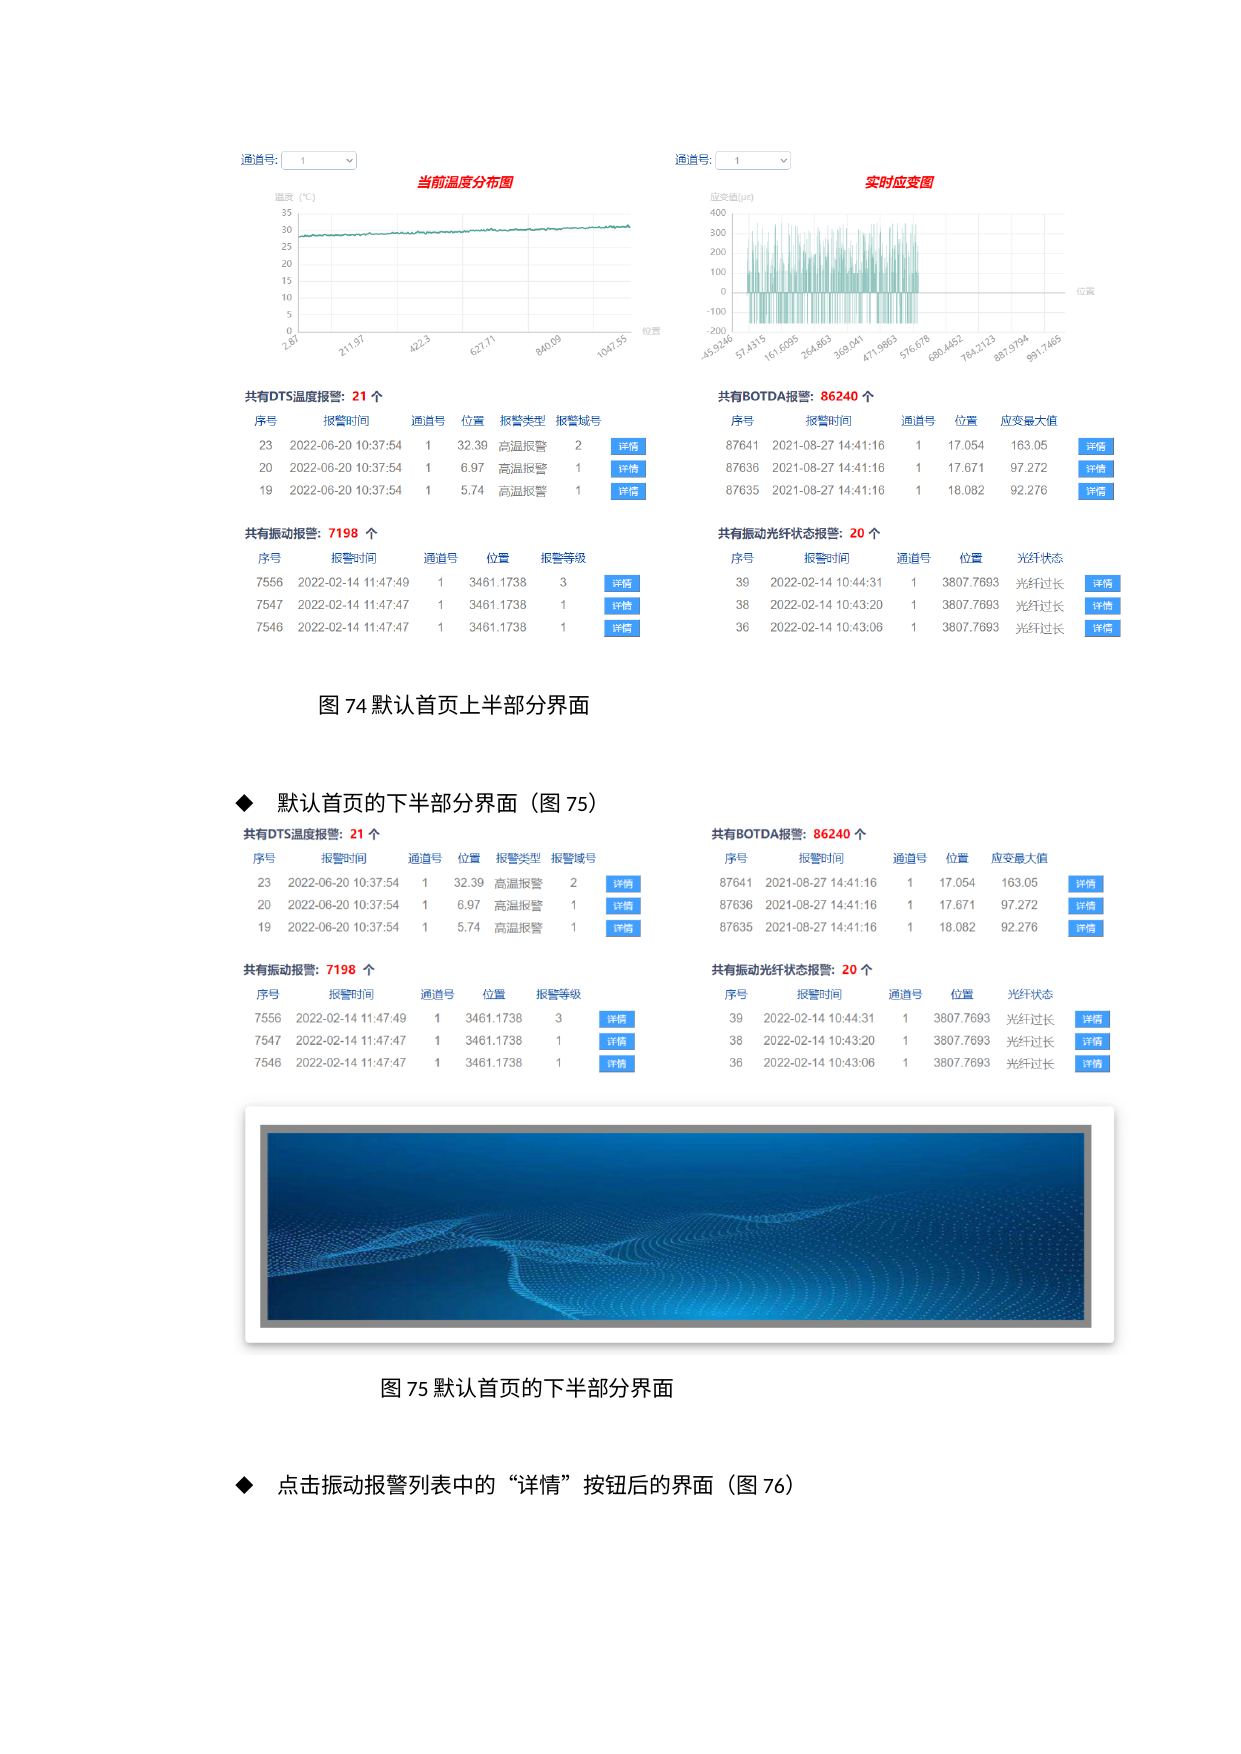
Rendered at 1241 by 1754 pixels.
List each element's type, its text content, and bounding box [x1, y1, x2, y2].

list 图74 默认首页上半部分界面 [189, 688, 1087, 720]
list 默认首页的下半部分界面（图75） [212, 785, 1087, 818]
picture [233, 817, 1130, 1355]
list 图75 默认首页的下半部分界面 [233, 1370, 1087, 1403]
list 点击振动报警列表中的“详情”按钮后的界面（图76） [212, 1468, 1087, 1500]
picture [233, 135, 1131, 642]
